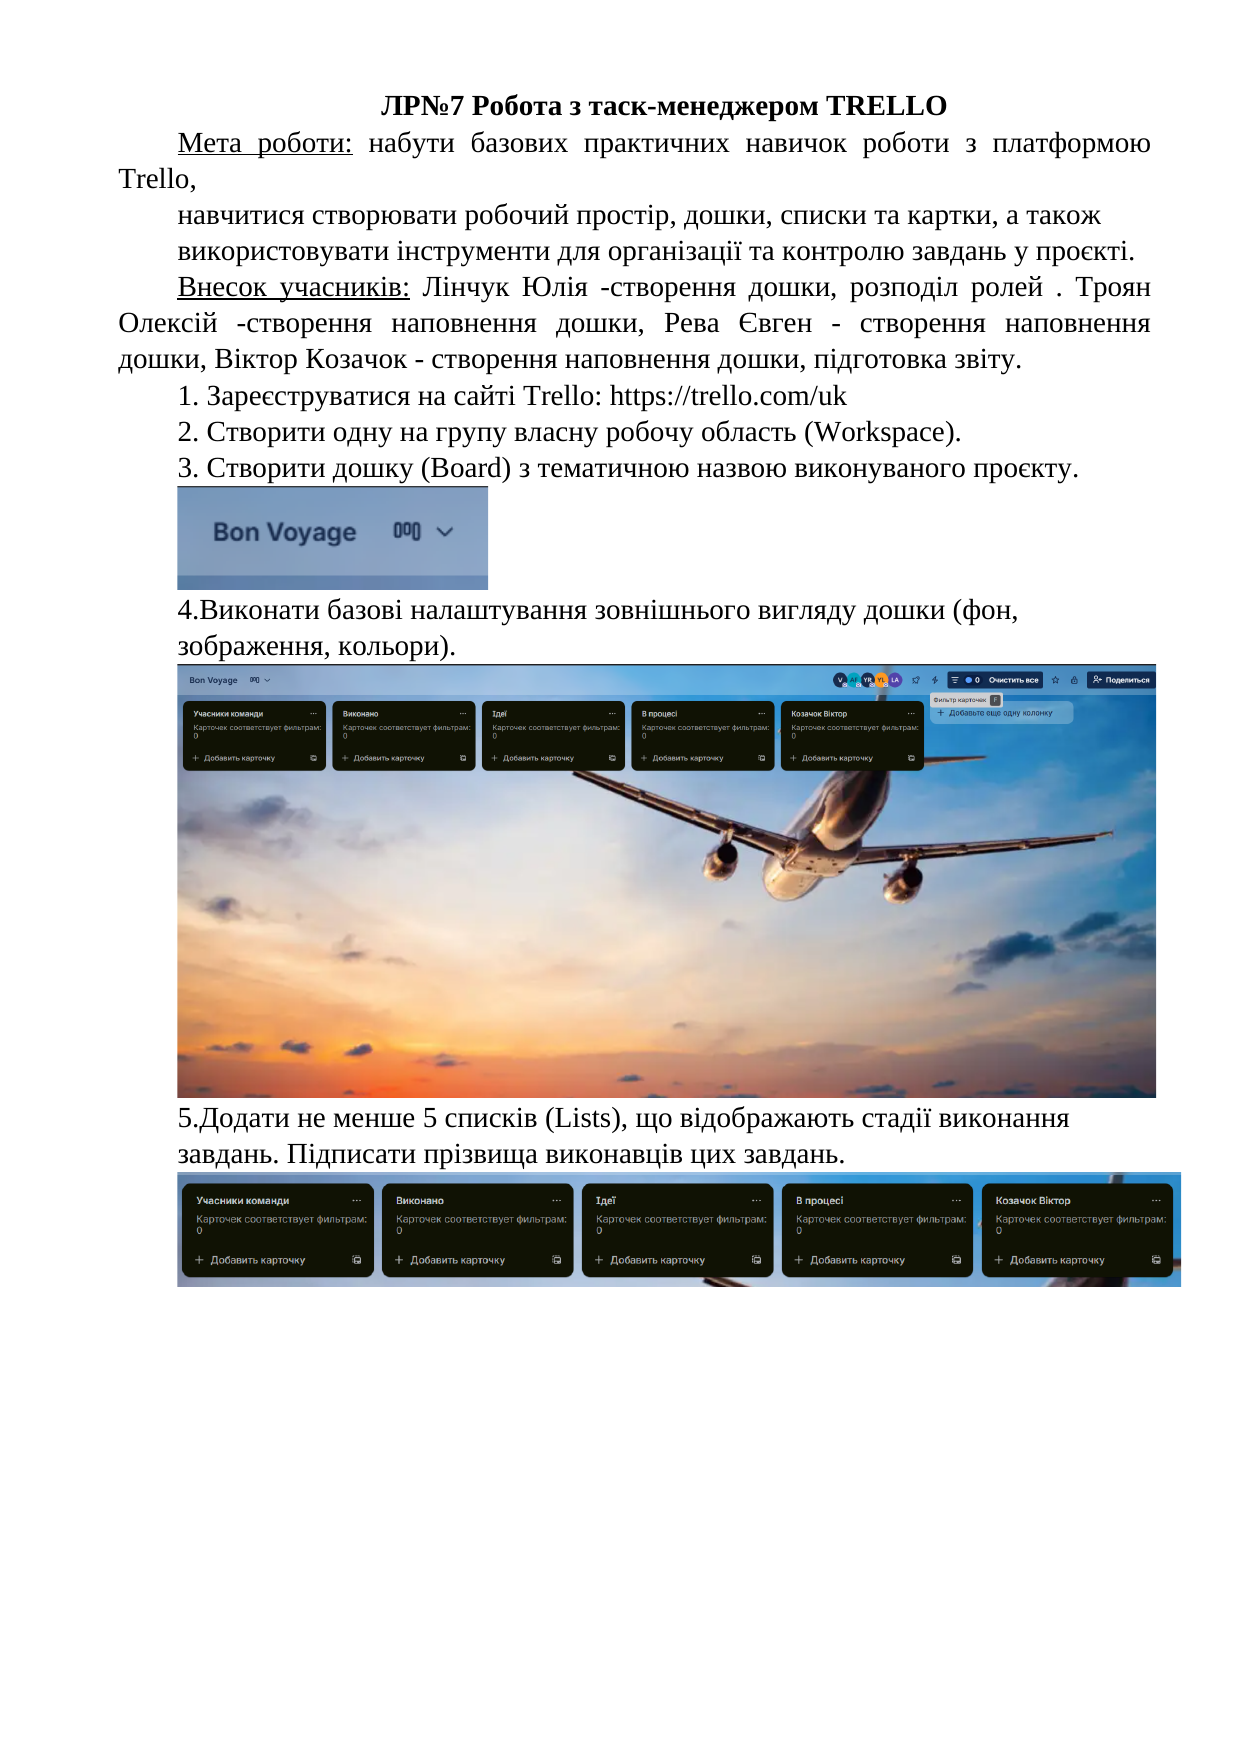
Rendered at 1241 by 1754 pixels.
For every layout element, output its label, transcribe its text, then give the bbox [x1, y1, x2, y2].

text навчитися створювати робочий простір, дошки, списки та картки, а також [118, 197, 1152, 231]
picture [177, 1172, 1182, 1287]
picture [177, 664, 1157, 1098]
text зображення, кольори). [118, 628, 1152, 662]
text використовувати інструменти для організації та контролю завдань у проєкті. [118, 233, 1152, 267]
text 2. Створити одну на групу власну робочу область (Workspace). [118, 414, 1152, 447]
text 4.Виконати базові налаштування зовнішнього вигляду дошки (фон, [118, 592, 1152, 625]
text завдань. Підписати прізвища виконавців цих завдань. [118, 1136, 1152, 1170]
text Мета роботи: набути базових практичних навичок роботи з платформою Trello, [118, 125, 1152, 194]
text 5.Додати не менше 5 списків (Lists), що відображають стадії виконання [118, 1100, 1152, 1134]
text 3. Створити дошку (Board) з тематичною назвою виконуваного проєкту. [118, 450, 1152, 483]
text 1. Зареєструватися на сайті Trello: https://trello.com/uk [118, 378, 1152, 411]
text ЛР№7 Робота з таск-менеджером TRELLO [118, 88, 1152, 122]
text Внесок учасників: Лінчук Юлія -створення дошки, розподіл ролей . Троян Олексій -створення наповнення дошки, Рева Євген - створення наповнення дошки, Віктор Козачок - створення наповнення дошки, підготовка звіту. [118, 269, 1152, 375]
picture [177, 486, 489, 590]
